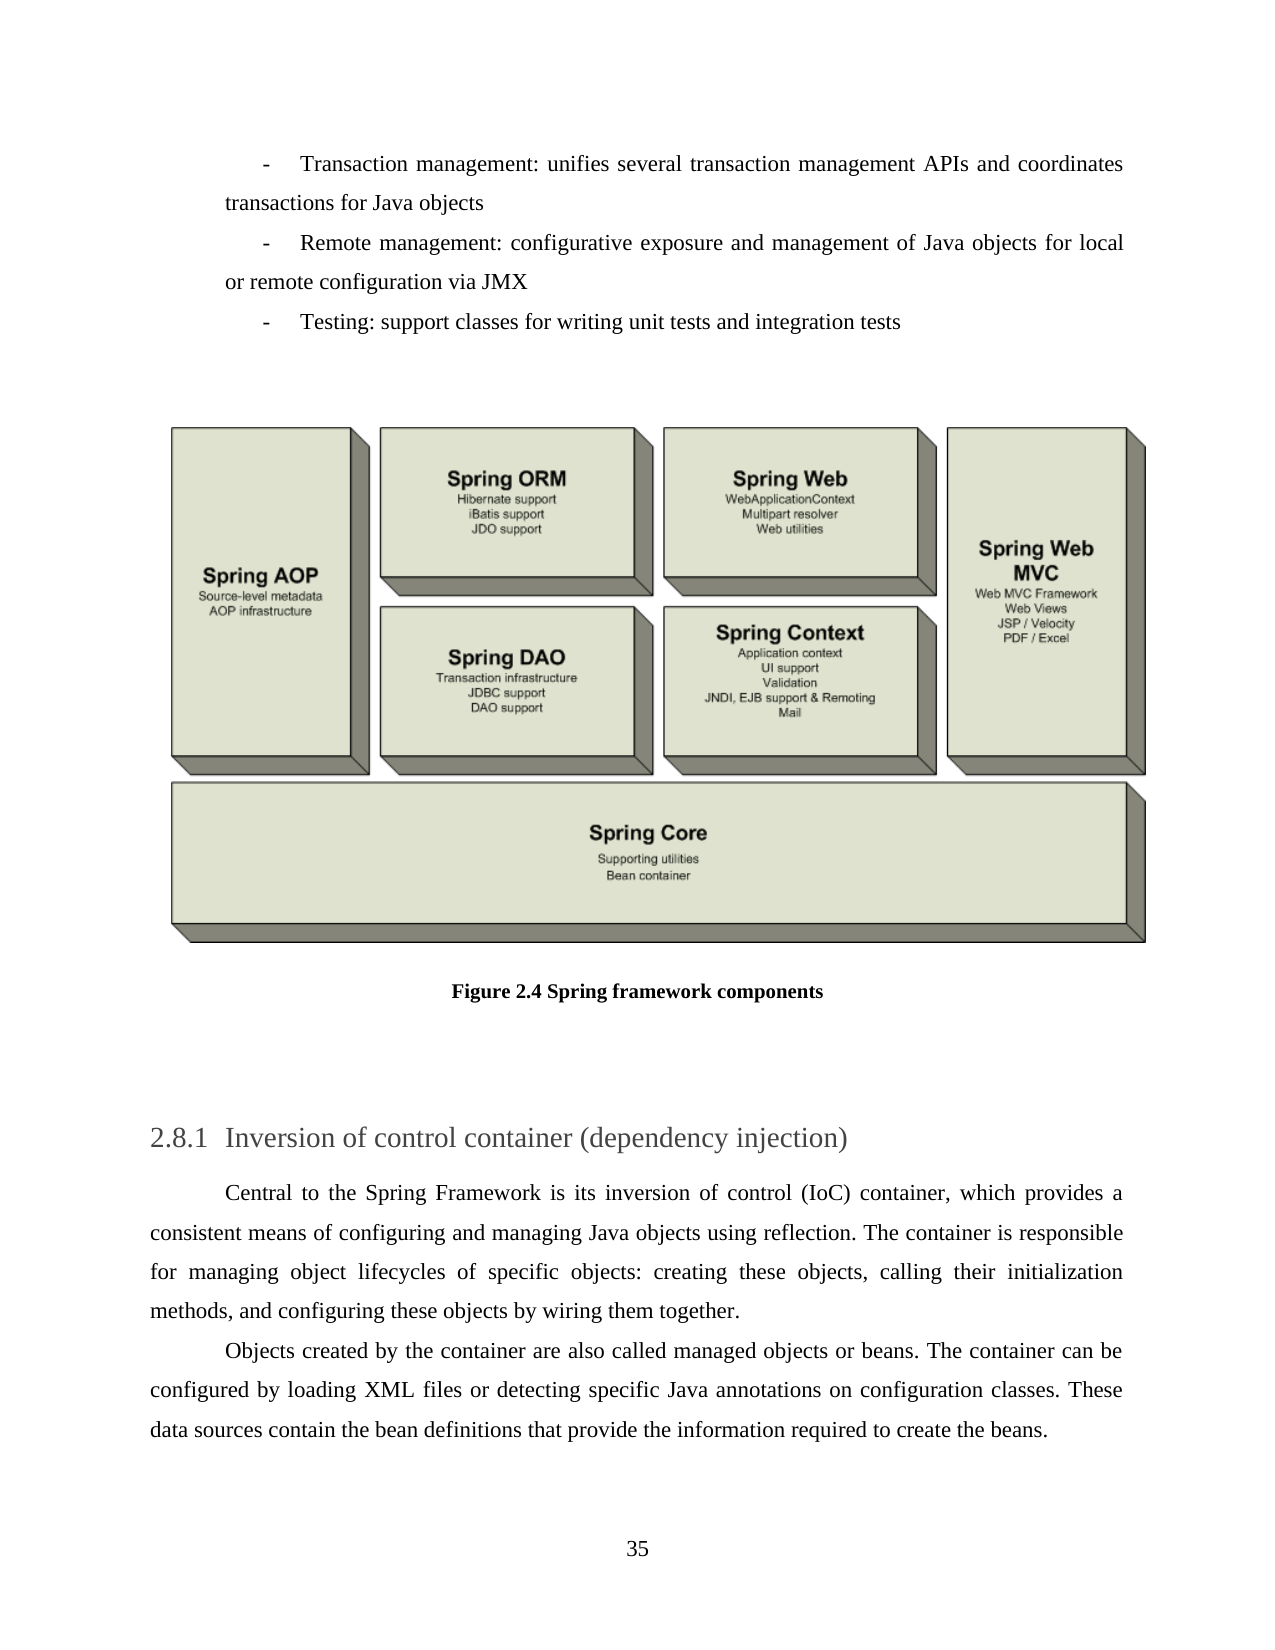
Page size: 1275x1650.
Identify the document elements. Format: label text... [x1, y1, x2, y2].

list Remote management: configurative exposure and management of Java objects for local or remote configuration via JMX [225, 229, 1125, 295]
text Objects created by the container are also called managed objects or beans. The container can be configured by loading XML files or detecting specific Java annotations on configuration classes. These data sources contain the bean definitions that provide the information required to create the beans. [150, 1337, 1125, 1442]
text Central to the Spring Framework is its inversion of control (IoC) container, which provides a consistent means of configuring and managing Java objects using reflection. The container is responsible for managing object lifecycles of specific objects: creating these objects, calling their initialization methods, and configuring these objects by wiring them together. [150, 1179, 1125, 1324]
list Transaction management: unifies several transaction management APIs and coordinates transactions for Java objects [225, 150, 1125, 216]
picture [171, 427, 1146, 943]
text Figure 2.4 Spring framework components [150, 979, 1125, 1003]
subtitle Inversion of control container (dependency injection) [150, 1121, 1125, 1154]
list Testing: support classes for writing unit tests and integration tests [225, 308, 1125, 334]
